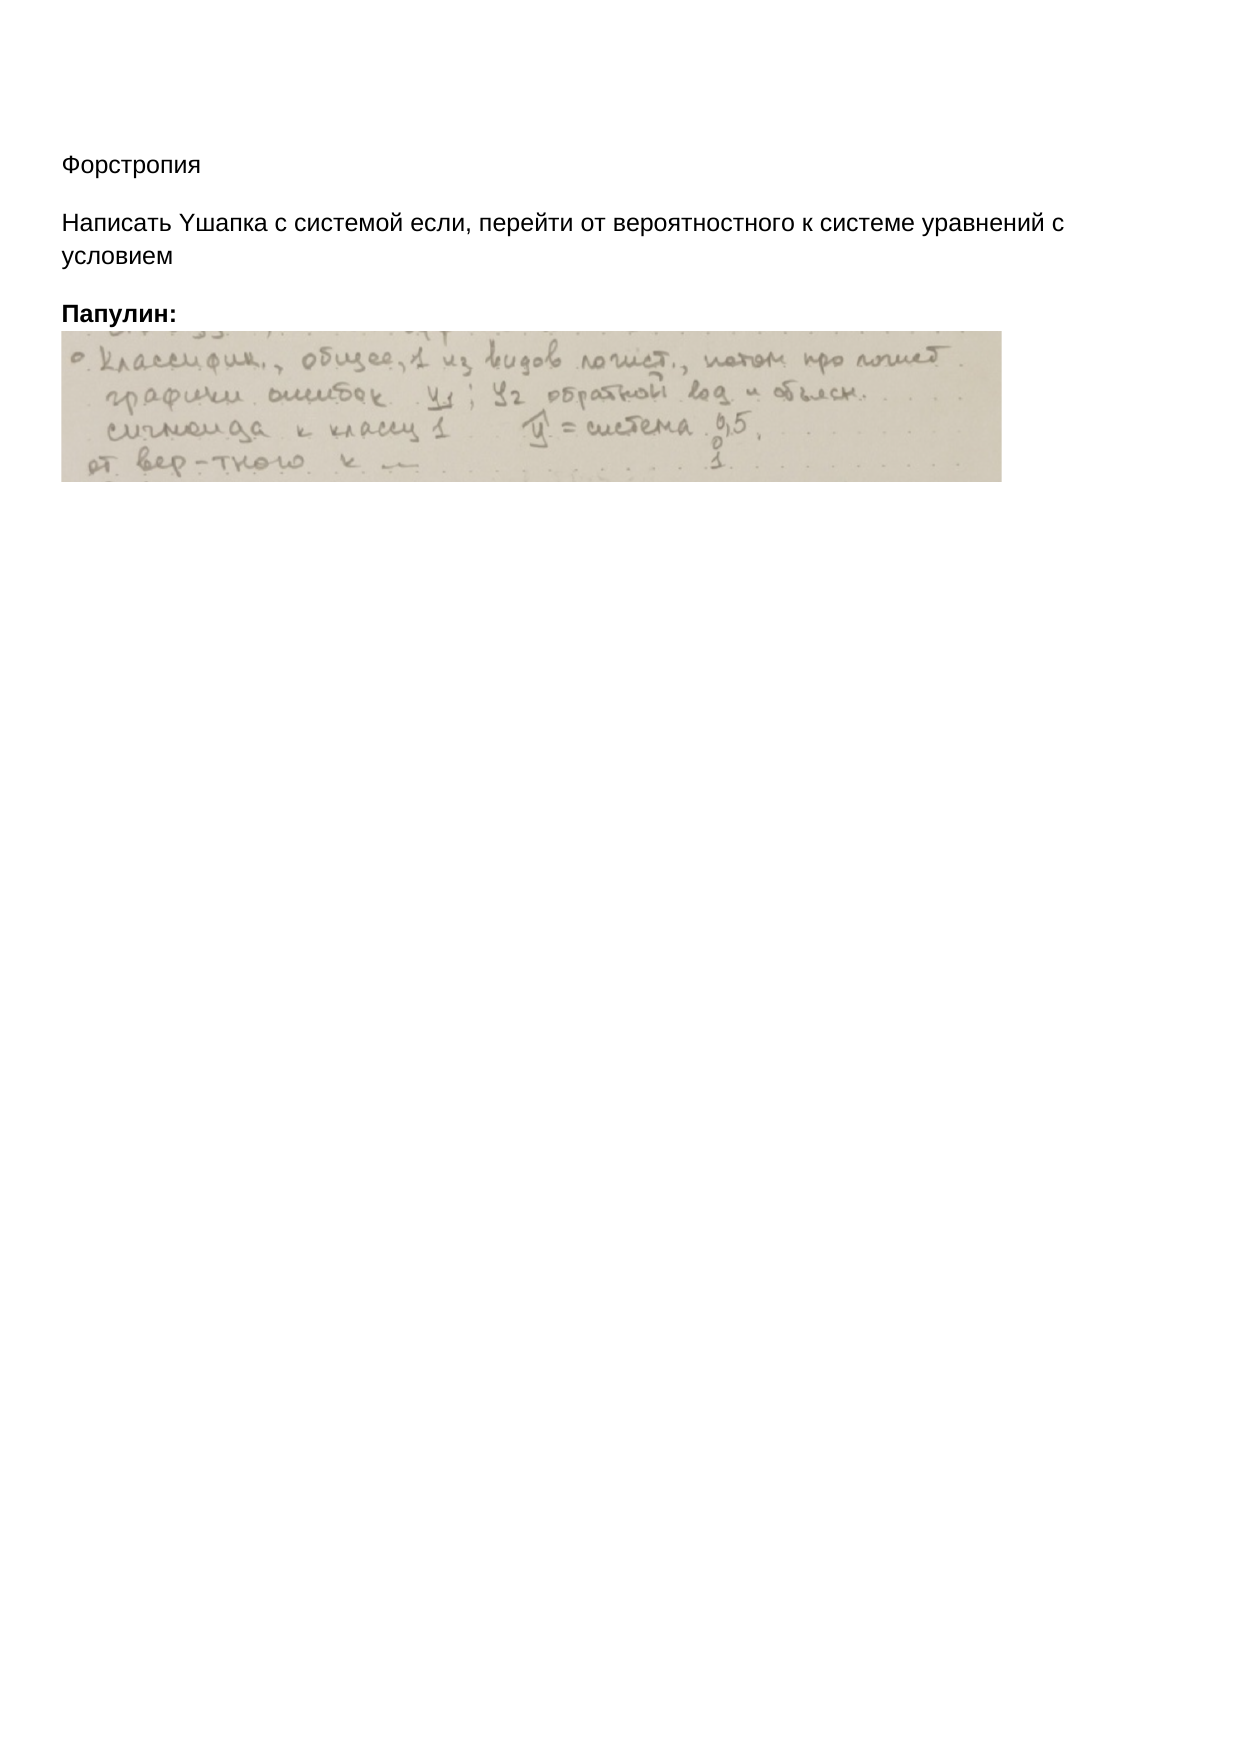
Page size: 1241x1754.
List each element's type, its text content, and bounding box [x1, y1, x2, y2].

text Написать Yшапка с системой если, перейти от вероятностного к системе уравнений с условием [61, 208, 1090, 270]
picture [61, 331, 1002, 482]
text Форстропия [61, 150, 1090, 179]
